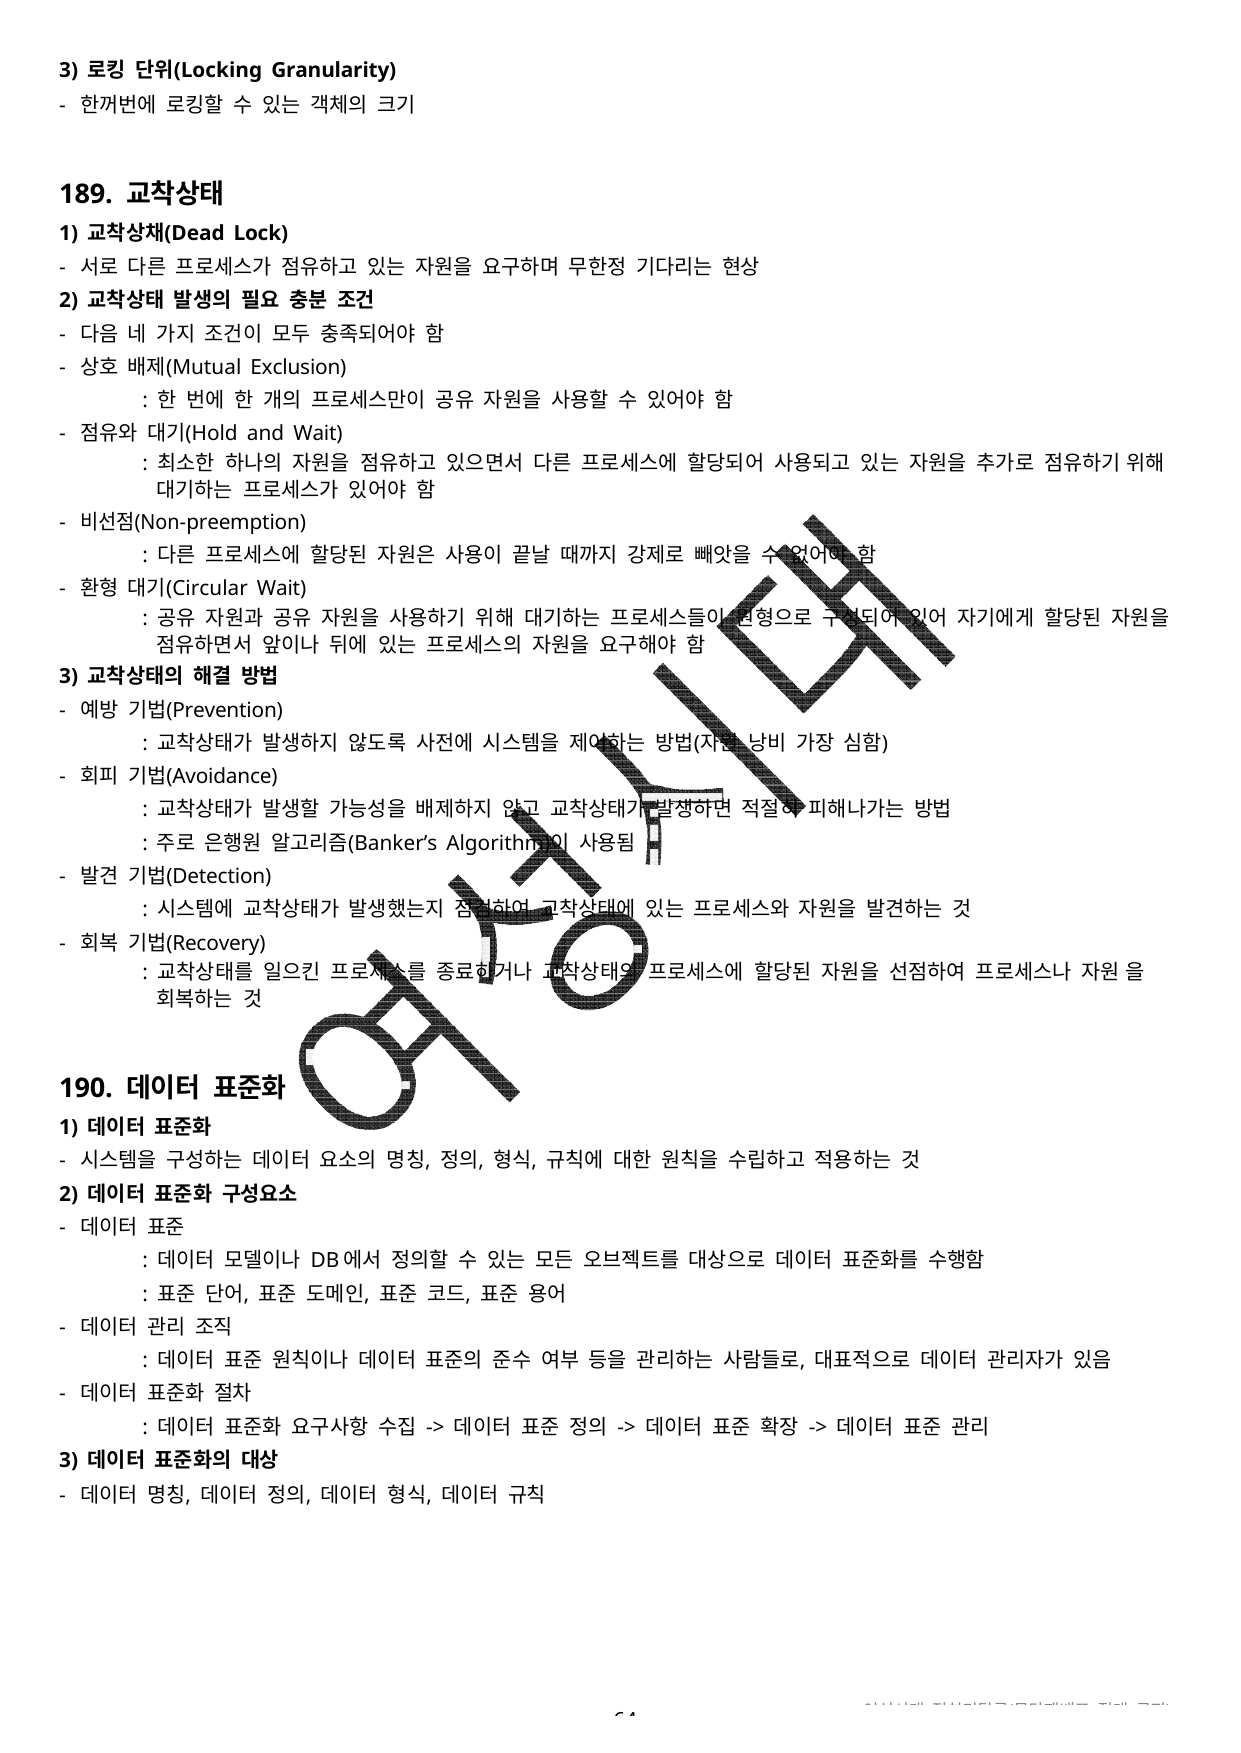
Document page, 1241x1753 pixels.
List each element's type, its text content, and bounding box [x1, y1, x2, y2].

list 환형 대기(Circular Wait) [59, 569, 1192, 602]
text : 시스템에 교착상태가 발생했는지 점검하여 교착상태에 있는 프로세스와 자원을 발견하는 것 [142, 890, 1192, 923]
list 회복 기법(Recovery) [59, 923, 1192, 957]
subtitle 교착상태 발생의 필요 충분 조건 [59, 281, 1192, 314]
text : 다른 프로세스에 할당된 자원은 사용이 끝날 때까지 강제로 빼앗을 수 없어야 함 [142, 536, 1192, 569]
text : 최소한 하나의 자원을 점유하고 있으면서 다른 프로세스에 할당되어 사용되고 있는 자원을 추가로 점유하기 위해 대기하는 프로세스가 있어야 함 [142, 448, 1192, 503]
subtitle 교착상태 [59, 166, 1192, 213]
list 발견 기법(Detection) [59, 857, 1192, 890]
list 한꺼번에 로킹할 수 있는 객체의 크기 [59, 84, 1192, 119]
subtitle 교착상채(Dead Lock) [59, 213, 1192, 248]
text : 교착상태가 발생할 가능성을 배제하지 않고 교착상태가 발생하면 적절히 피해나가는 방법 [142, 790, 1192, 823]
text : 데이터 표준 원칙이나 데이터 표준의 준수 여부 등을 관리하는 사람들로, 대표적으로 데이터 관리자가 있음 [142, 1341, 1192, 1374]
subtitle 로킹 단위(Locking Granularity) [59, 49, 1192, 84]
text : 주로 은행원 알고리즘(Banker’s Algorithm)이 사용됨 [142, 823, 1192, 857]
list 데이터 표준화 절차 [59, 1374, 1192, 1407]
picture [298, 1012, 955, 1060]
text : 교착상태가 발생하지 않도록 사전에 시스템을 제어하는 방법(자원 낭비 가장 심함) [142, 724, 1192, 757]
list 비선점(Non-preemption) [59, 503, 1192, 536]
text : 한 번에 한 개의 프로세스만이 공유 자원을 사용할 수 있어야 함 [142, 381, 1192, 414]
list 데이터 표준 [59, 1208, 1192, 1241]
list 데이터 명칭, 데이터 정의, 데이터 형식, 데이터 규칙 [59, 1474, 1192, 1509]
subtitle 교착상태의 해결 방법 [59, 658, 1192, 690]
text : 표준 단어, 표준 도메인, 표준 코드, 표준 용어 [142, 1274, 1192, 1308]
text : 데이터 모델이나 DB에서 정의할 수 있는 모든 오브젝트를 대상으로 데이터 표준화를 수행함 [142, 1241, 1192, 1274]
list 서로 다른 프로세스가 점유하고 있는 자원을 요구하며 무한정 기다리는 현상 [59, 248, 1192, 281]
list 상호 배제(Mutual Exclusion) [59, 348, 1192, 381]
list 데이터 관리 조직 [59, 1308, 1192, 1341]
subtitle 데이터 표준화 구성요소 [59, 1174, 1192, 1208]
list 점유와 대기(Hold and Wait) [59, 414, 1192, 447]
text : 공유 자원과 공유 자원을 사용하기 위해 대기하는 프로세스들이 원형으로 구성되어 있어 자기에게 할당된 자원을 점유하면서 앞이나 뒤에 있는 프로세스의 자원을 요구해야 함 [142, 603, 1192, 658]
text : 교착상태를 일으킨 프로세스를 종료하거나 교착상태의 프로세스에 할당된 자원을 선점하여 프로세스나 자원 을 회복하는 것 [142, 957, 1181, 1012]
subtitle 데이터 표준화 [59, 1107, 1192, 1141]
list 예방 기법(Prevention) [59, 690, 1192, 724]
list 시스템을 구성하는 데이터 요소의 명칭, 정의, 형식, 규칙에 대한 원칙을 수립하고 적용하는 것 [59, 1141, 1192, 1174]
subtitle 데이터 표준화의 대상 [59, 1441, 1192, 1474]
subtitle 데이터 표준화 [59, 1060, 1192, 1107]
list 다음 네 가지 조건이 모두 충족되어야 함 [59, 314, 1192, 348]
list 회피 기법(Avoidance) [59, 757, 1192, 790]
text : 데이터 표준화 요구사항 수집 -> 데이터 표준 정의 -> 데이터 표준 확장 -> 데이터 표준 관리 [142, 1407, 1192, 1441]
